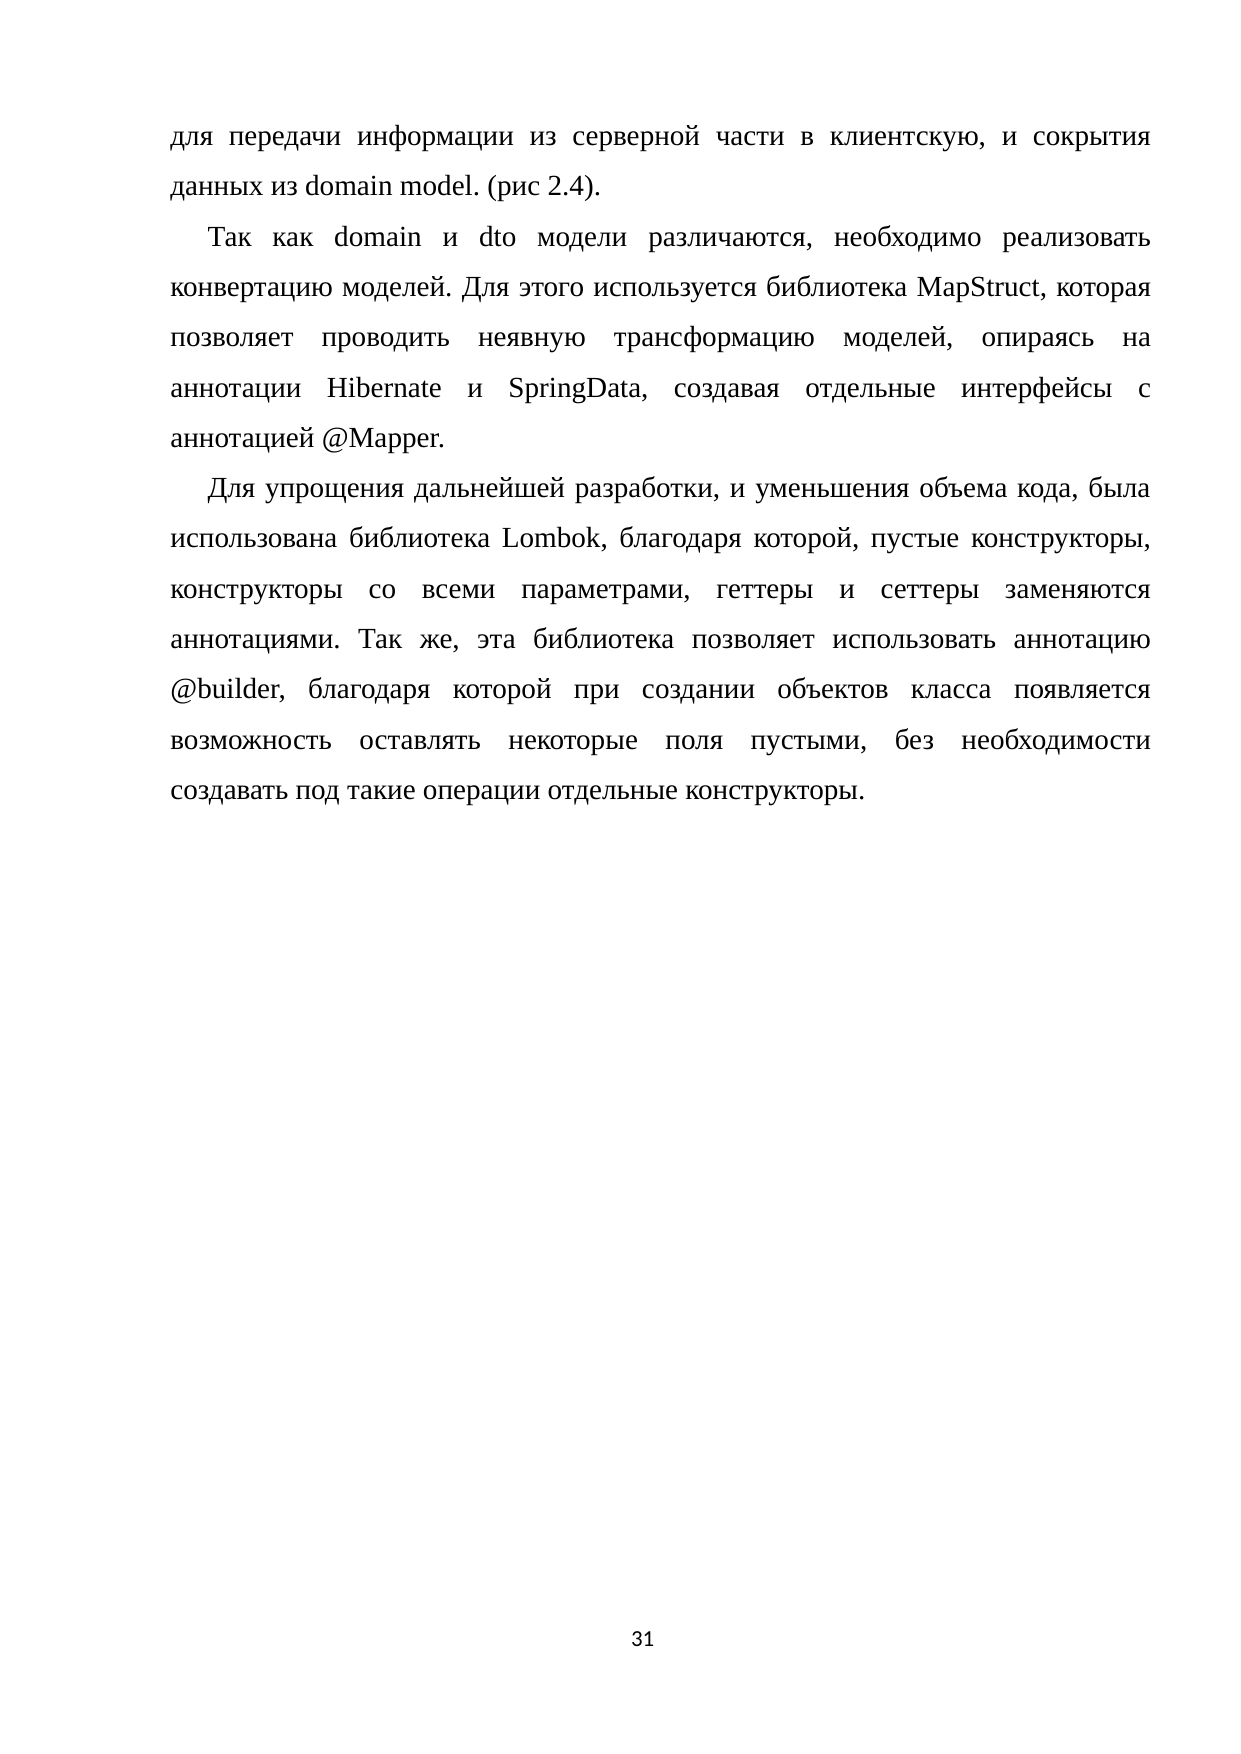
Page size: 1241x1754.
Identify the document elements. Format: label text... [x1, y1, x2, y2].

text Для упрощения дальнейшей разработки, и уменьшения объема кода, была использована библиотека Lombok, благодаря которой, пустые конструкторы, конструкторы со всеми параметрами, геттеры и сеттеры заменяются аннотациями. Так же, эта библиотека позволяет использовать аннотацию @builder, благодаря которой при создании объектов класса появляется возможность оставлять некоторые поля пустыми, без необходимости создавать под такие операции отдельные конструкторы. [170, 470, 1152, 806]
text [170, 118, 1152, 202]
text Так как domain и dto модели различаются, необходимо реализовать конвертацию моделей. Для этого используется библиотека MapStruct, которая позволяет проводить неявную трансформацию моделей, опираясь на аннотации Hibernate и SpringData, создавая отдельные интерфейсы с аннотацией @Mapper. [170, 219, 1152, 453]
